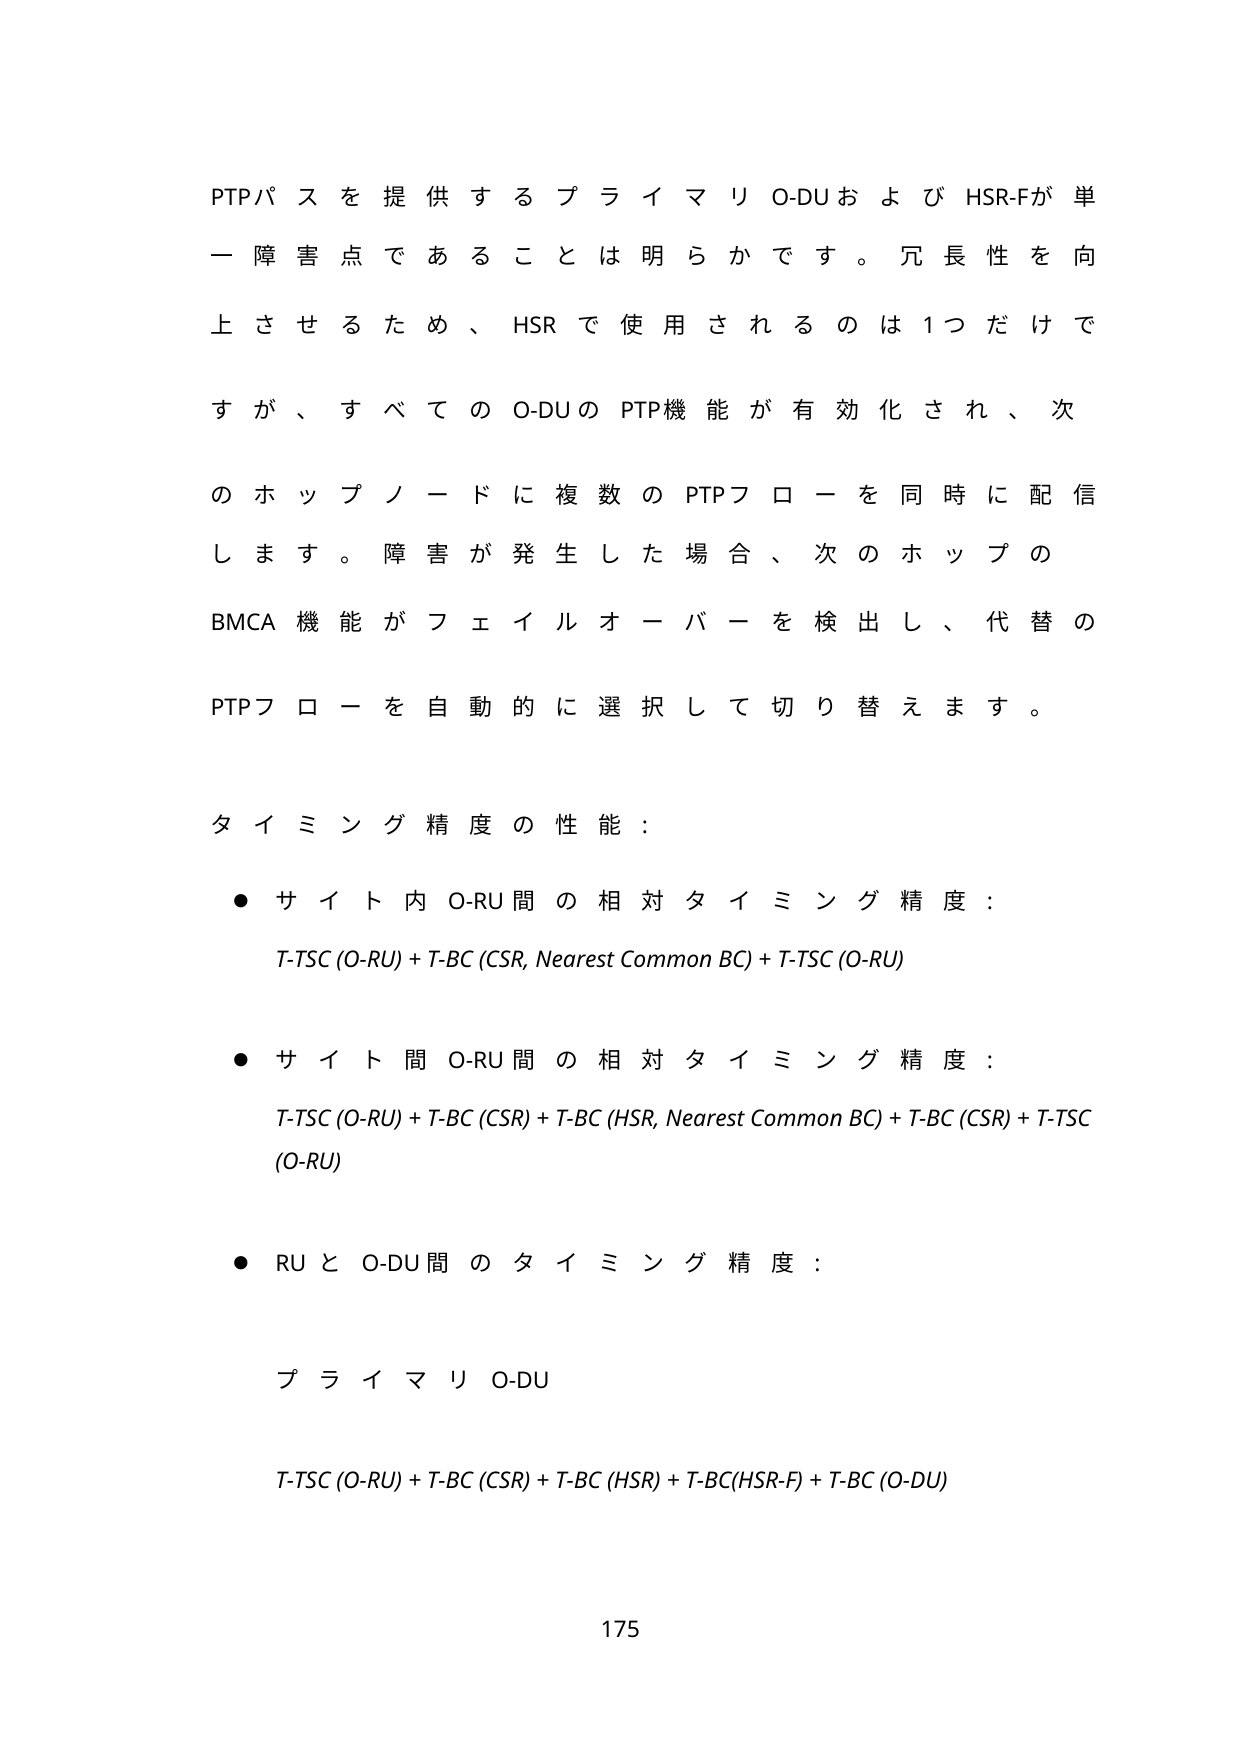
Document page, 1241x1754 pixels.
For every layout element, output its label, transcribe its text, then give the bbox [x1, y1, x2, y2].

text プライマリO-DU [272, 1346, 1116, 1412]
list サイト間O-RU間の相対タイミング精度: [226, 1026, 1116, 1092]
text タイミング精度の性能: [192, 790, 1116, 857]
list サイト内O-RU間の相対タイミング精度: [226, 866, 1116, 932]
text T-TSC (O-RU) + T-BC (CSR) + T-BC (HSR, Nearest Common BC) + T-BC (CSR) + T-TSC (O-RU) [272, 1101, 1116, 1177]
text T-TSC (O-RU) + T-BC (CSR, Nearest Common BC) + T-TSC (O-RU) [272, 942, 1116, 975]
text T-TSC (O-RU) + T-BC (CSR) + T-BC (HSR) + T-BC(HSR-F) + T-BC (O-DU) [272, 1463, 1116, 1496]
text PTPパスを提供するプライマリO-DUおよびHSR-Fが単一障害点であることは明らかです。冗長性を向上させるため、HSRで使用されるのは1つだけですが、すべてのO-DUのPTP機能が有効化され、次のホップノードに複数のPTPフローを同時に配信します。障害が発生した場合、次のホップのBMCA機能がフェイルオーバーを検出し、代替のPTPフローを自動的に選択して切り替えます。 [192, 162, 1116, 739]
list RUとO-DU間のタイミング精度: [226, 1228, 1116, 1294]
